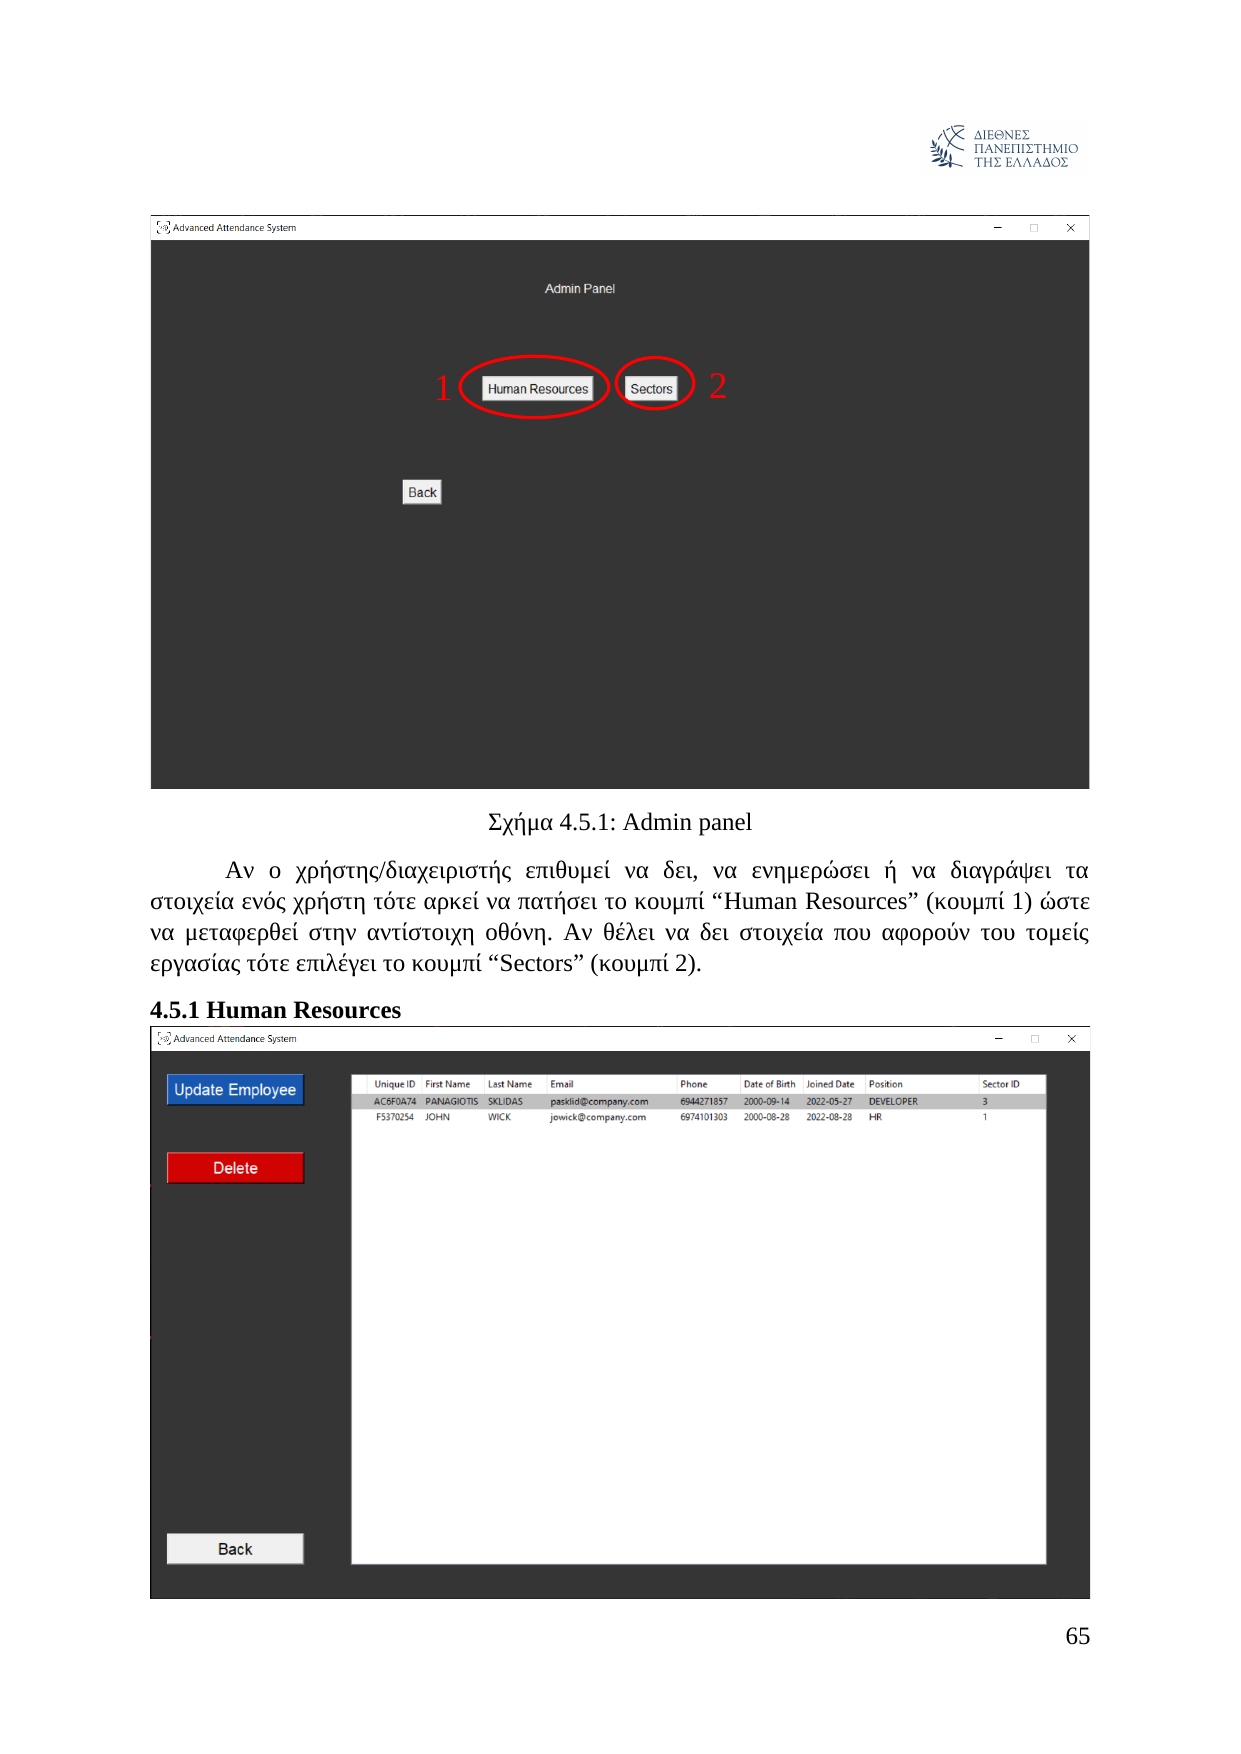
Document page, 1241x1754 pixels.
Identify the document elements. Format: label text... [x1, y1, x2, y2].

text Σχήμα 4.5.1: Admin panel [150, 807, 1090, 836]
picture [917, 120, 1091, 174]
picture [150, 1026, 1091, 1599]
picture [150, 215, 1090, 789]
subtitle 4.5.1 Human Resources [150, 996, 1090, 1024]
text Αν ο χρήστης/διαχειριστής επιθυμεί να δει, να ενημερώσει ή να διαγράψει τα στοιχεία ενός χρήστη τότε αρκεί να πατήσει το κουμπί “Human Resources” (κουμπί 1) ώστε να μεταφερθεί στην αντίστοιχη οθόνη. Αν θέλει να δει στοιχεία που αφορούν του τομείς εργασίας τότε επιλέγει το κουμπί “Sectors” (κουμπί 2). [150, 855, 1090, 977]
